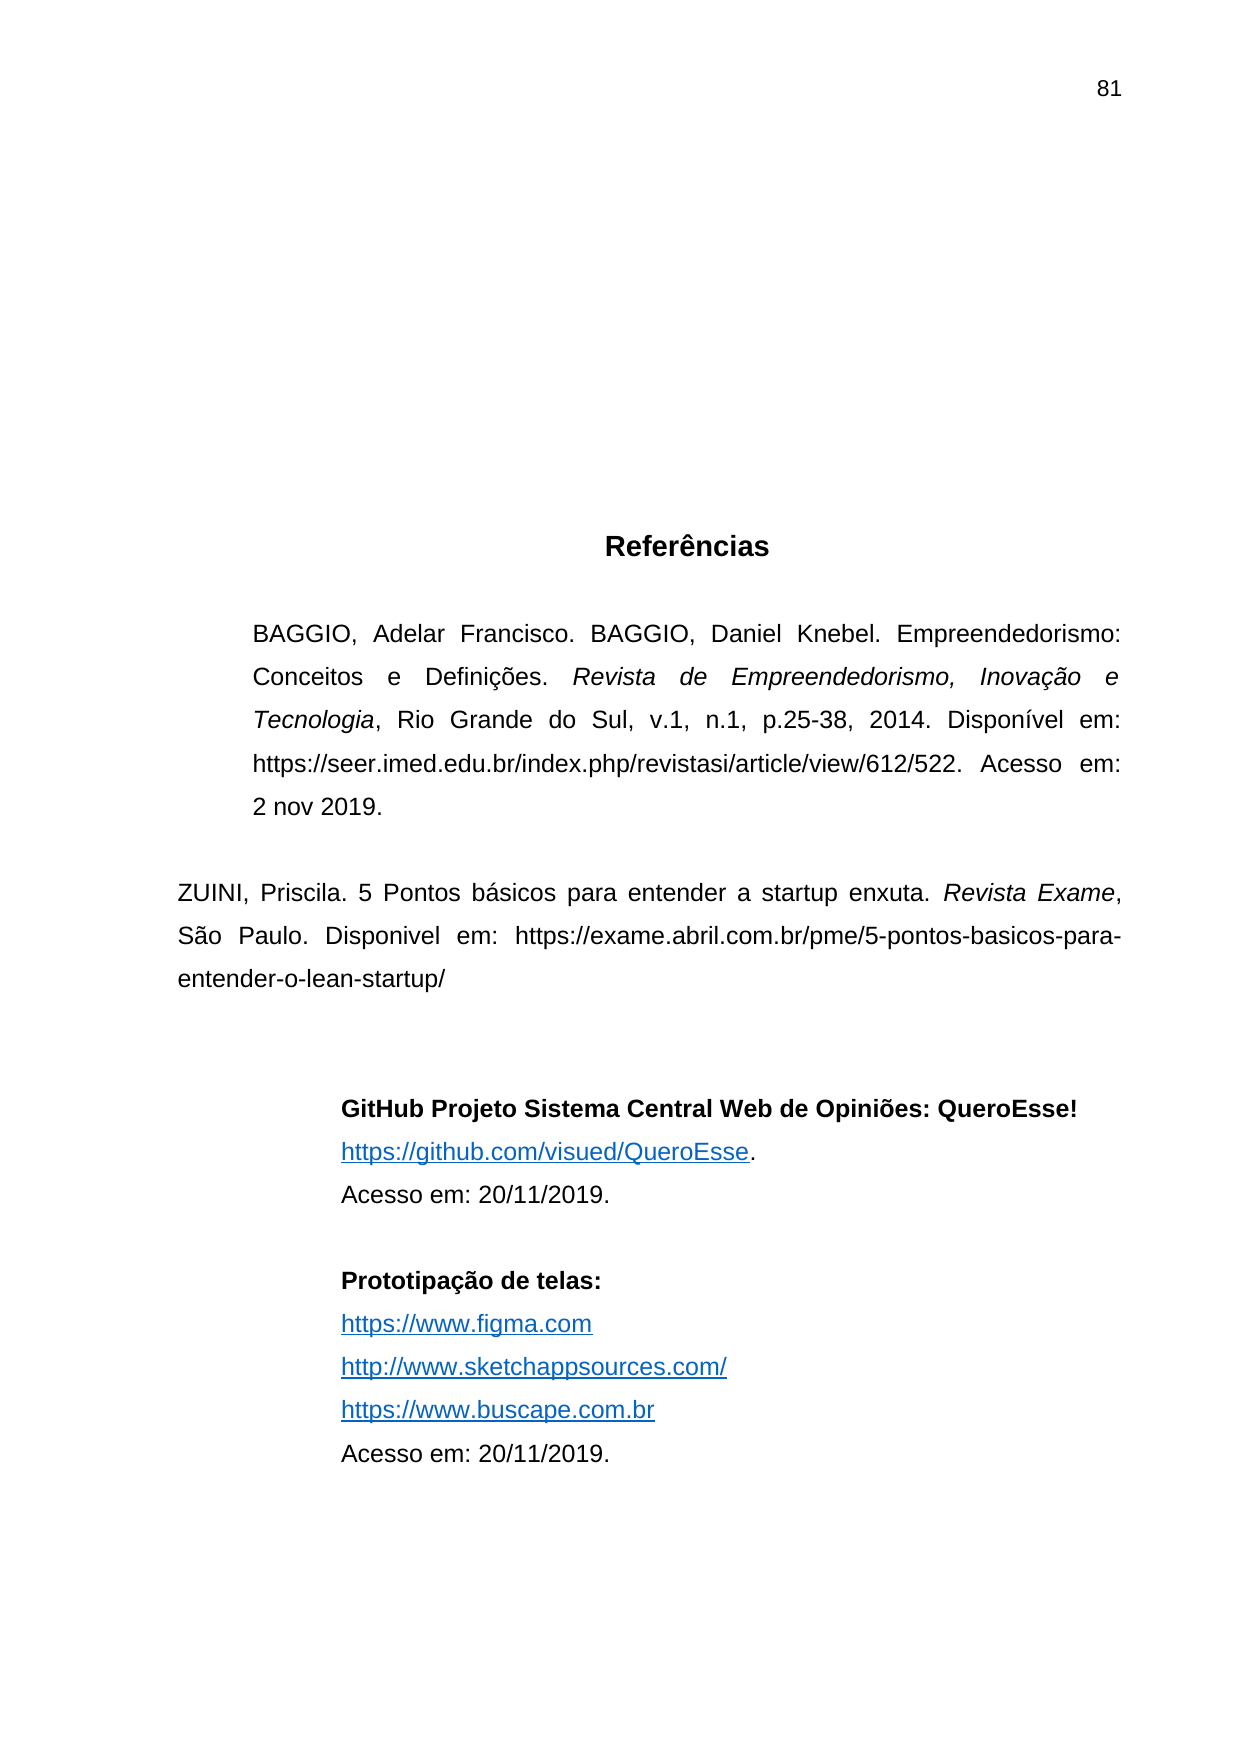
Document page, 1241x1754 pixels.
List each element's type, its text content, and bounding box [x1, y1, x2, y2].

text Prototipação de telas: [252, 1266, 1122, 1295]
text ZUINI, Priscila. 5 Pontos básicos para entender a startup enxuta. Revista Exame, São Paulo. Disponivel em: https://exame.abril.com.br/pme/5-pontos-basicos-para-entender-o-lean-startup/ [177, 835, 1122, 993]
text Referências [252, 529, 1122, 563]
text Acesso em: 20/11/2019. [252, 1438, 1122, 1467]
text Acesso em: 20/11/2019. [252, 1180, 1122, 1208]
text GitHub Projeto Sistema Central Web de Opiniões: QueroEsse! [252, 1093, 1122, 1122]
text https://www.buscape.com.br [252, 1395, 1122, 1424]
text http://www.sketchappsources.com/ [252, 1352, 1122, 1381]
text https://github.com/visued/QueroEsse. [252, 1137, 1122, 1165]
text https://www.figma.com [252, 1309, 1122, 1338]
text BAGGIO, Adelar Francisco. BAGGIO, Daniel Knebel. Empreendedorismo: Conceitos e Definições. Revista de Empreendedorismo, Inovação e Tecnologia, Rio Grande do Sul, v.1, n.1, p.25-38, 2014. Disponível em: https://seer.imed.edu.br/index.php/revistasi/article/view/612/522. Acesso em: 2 nov 2019. [252, 619, 1122, 820]
